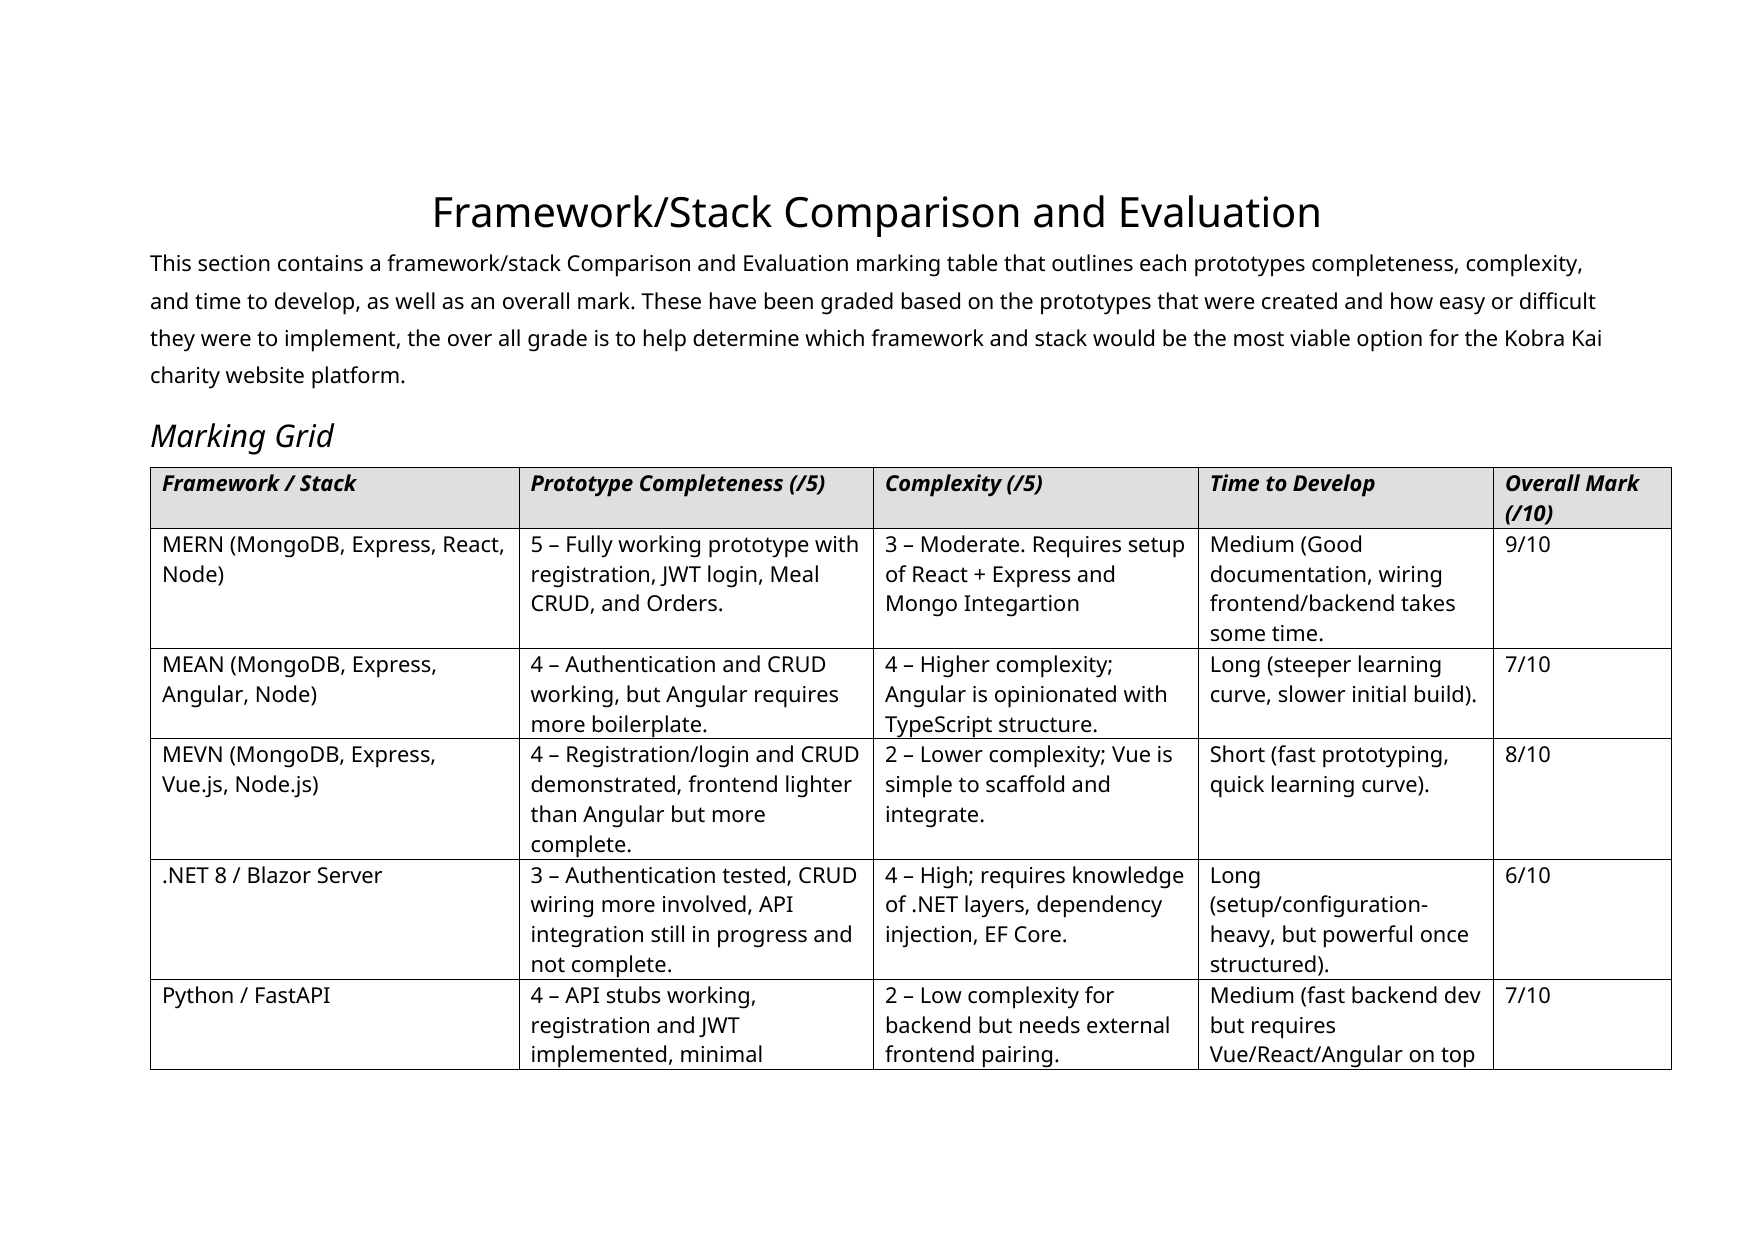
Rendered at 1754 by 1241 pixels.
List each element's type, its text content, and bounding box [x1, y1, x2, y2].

table_header Complexity (/5) [874, 468, 1198, 528]
table_cell Long (steeper learning curve, slower initial build). [1199, 649, 1493, 738]
table_cell 6/10 [1494, 860, 1671, 979]
table_cell 2 – Lower complexity; Vue is simple to scaffold and integrate. [874, 739, 1198, 858]
table_cell 3 – Authentication tested, CRUD wiring more involved, API integration still in progress and not complete. [520, 860, 873, 979]
text This section contains a framework/stack Comparison and Evaluation marking table that outlines each prototypes completeness, complexity, and time to develop, as well as an overall mark. These have been graded based on the prototypes that were created and how easy or difficult they were to implement, the over all grade is to help determine which framework and stack would be the most viable option for the Kobra Kai charity website platform. [150, 248, 1604, 390]
table_cell 5 – Fully working prototype with registration, JWT login, Meal CRUD, and Orders. [520, 529, 873, 648]
table_cell 8/10 [1494, 739, 1671, 858]
table_header Framework / Stack [151, 468, 519, 528]
table_cell 9/10 [1494, 529, 1671, 648]
table_cell 4 – Higher complexity; Angular is opinionated with TypeScript structure. [874, 649, 1198, 738]
table_cell MEAN (MongoDB, Express, Angular, Node) [151, 649, 519, 738]
table_cell Long (setup/configuration-heavy, but powerful once structured). [1199, 860, 1493, 979]
table_cell MERN (MongoDB, Express, React, Node) [151, 529, 519, 648]
table_cell 4 – High; requires knowledge of .NET layers, dependency injection, EF Core. [874, 860, 1198, 979]
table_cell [520, 980, 873, 1069]
table_cell 7/10 [1494, 980, 1671, 1069]
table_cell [874, 980, 1198, 1069]
table_cell Short (fast prototyping, quick learning curve). [1199, 739, 1493, 858]
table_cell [1199, 980, 1493, 1069]
table_header Time to Develop [1199, 468, 1493, 528]
table_header Prototype Completeness (/5) [520, 468, 873, 528]
subtitle Framework/Stack Comparison and Evaluation [150, 183, 1604, 240]
table_cell Medium (Good documentation, wiring frontend/backend takes some time. [1199, 529, 1493, 648]
table_header Overall Mark (/10) [1494, 468, 1671, 528]
table_cell 4 – Authentication and CRUD working, but Angular requires more boilerplate. [520, 649, 873, 738]
table_cell 3 – Moderate. Requires setup of React + Express and Mongo Integartion [874, 529, 1198, 648]
table_cell 4 – Registration/login and CRUD demonstrated, frontend lighter than Angular but more complete. [520, 739, 873, 858]
table_cell .NET 8 / Blazor Server [151, 860, 519, 979]
table_cell 7/10 [1494, 649, 1671, 738]
subtitle Marking Grid [150, 414, 1604, 456]
table_cell MEVN (MongoDB, Express, Vue.js, Node.js) [151, 739, 519, 858]
table_cell Python / FastAPI [151, 980, 519, 1069]
